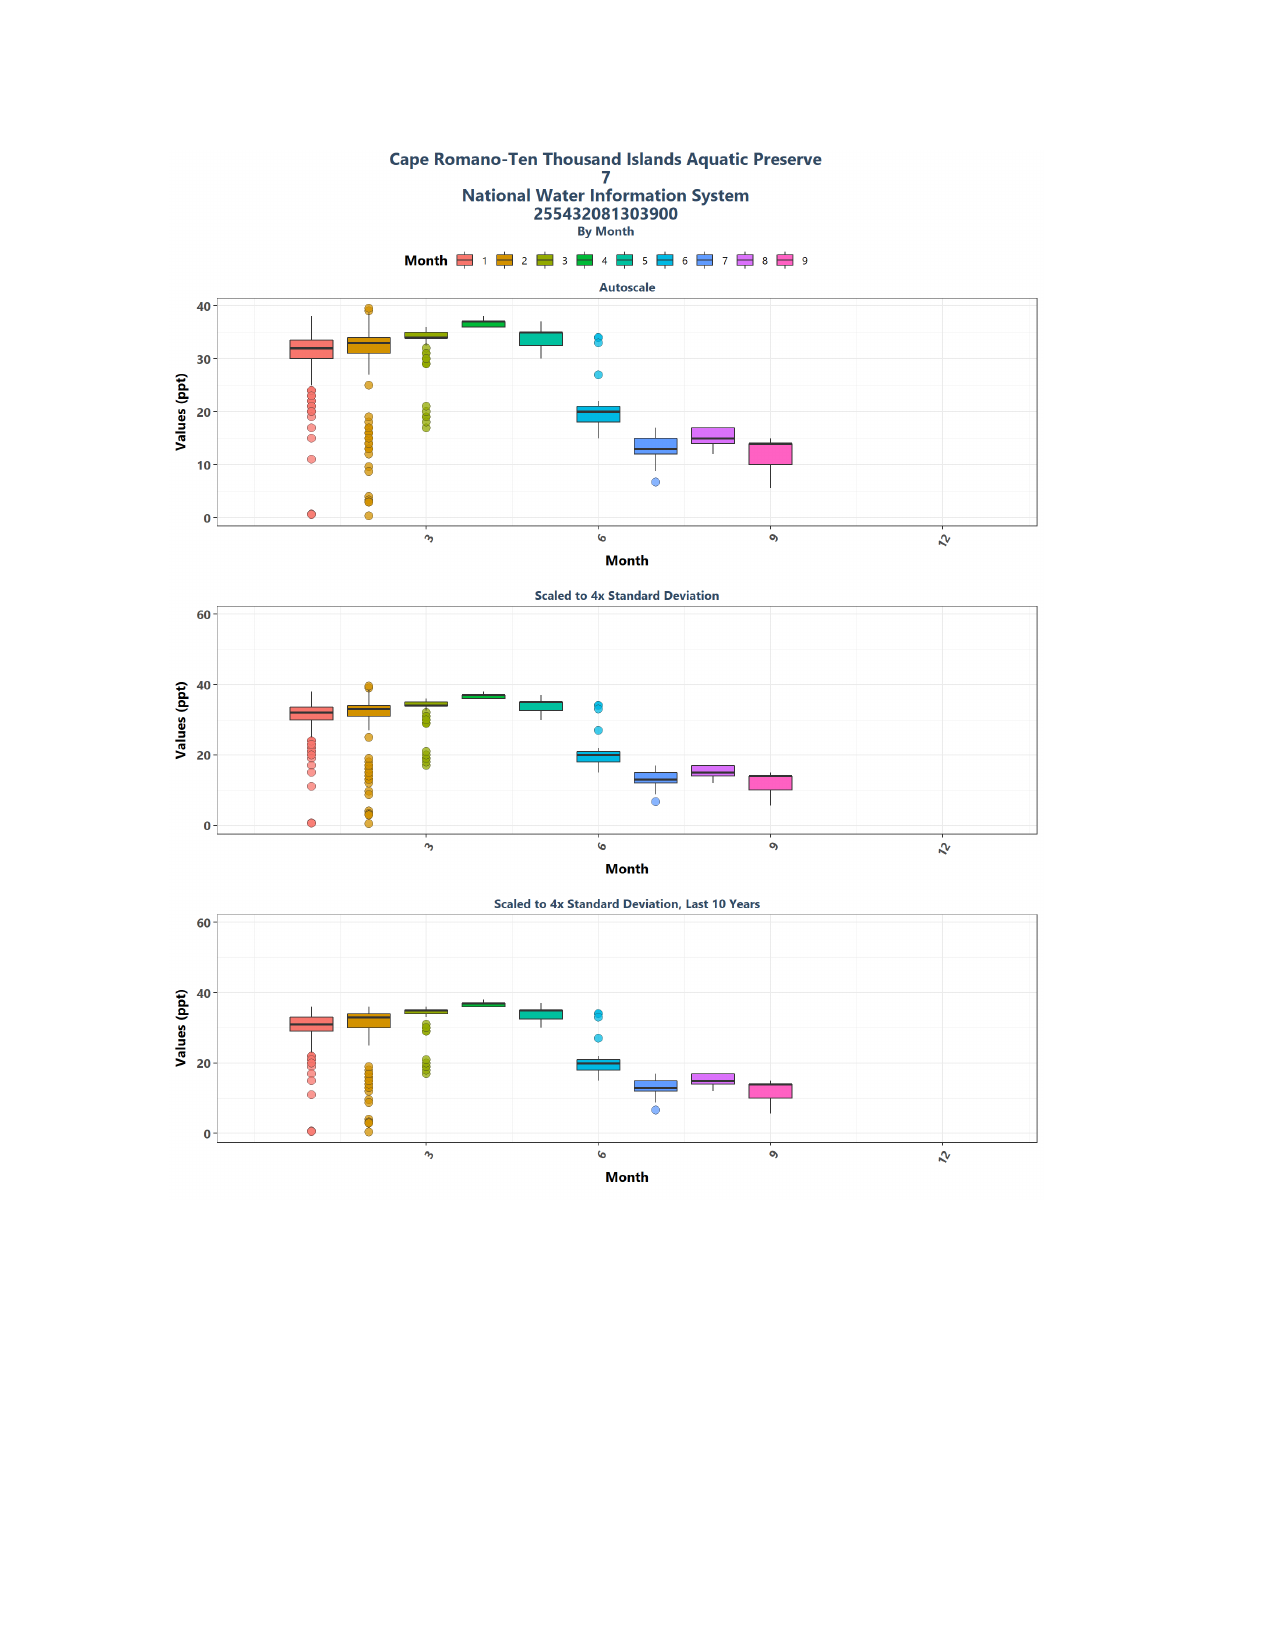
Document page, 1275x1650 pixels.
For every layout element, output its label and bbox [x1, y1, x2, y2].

picture [168, 150, 1044, 1200]
